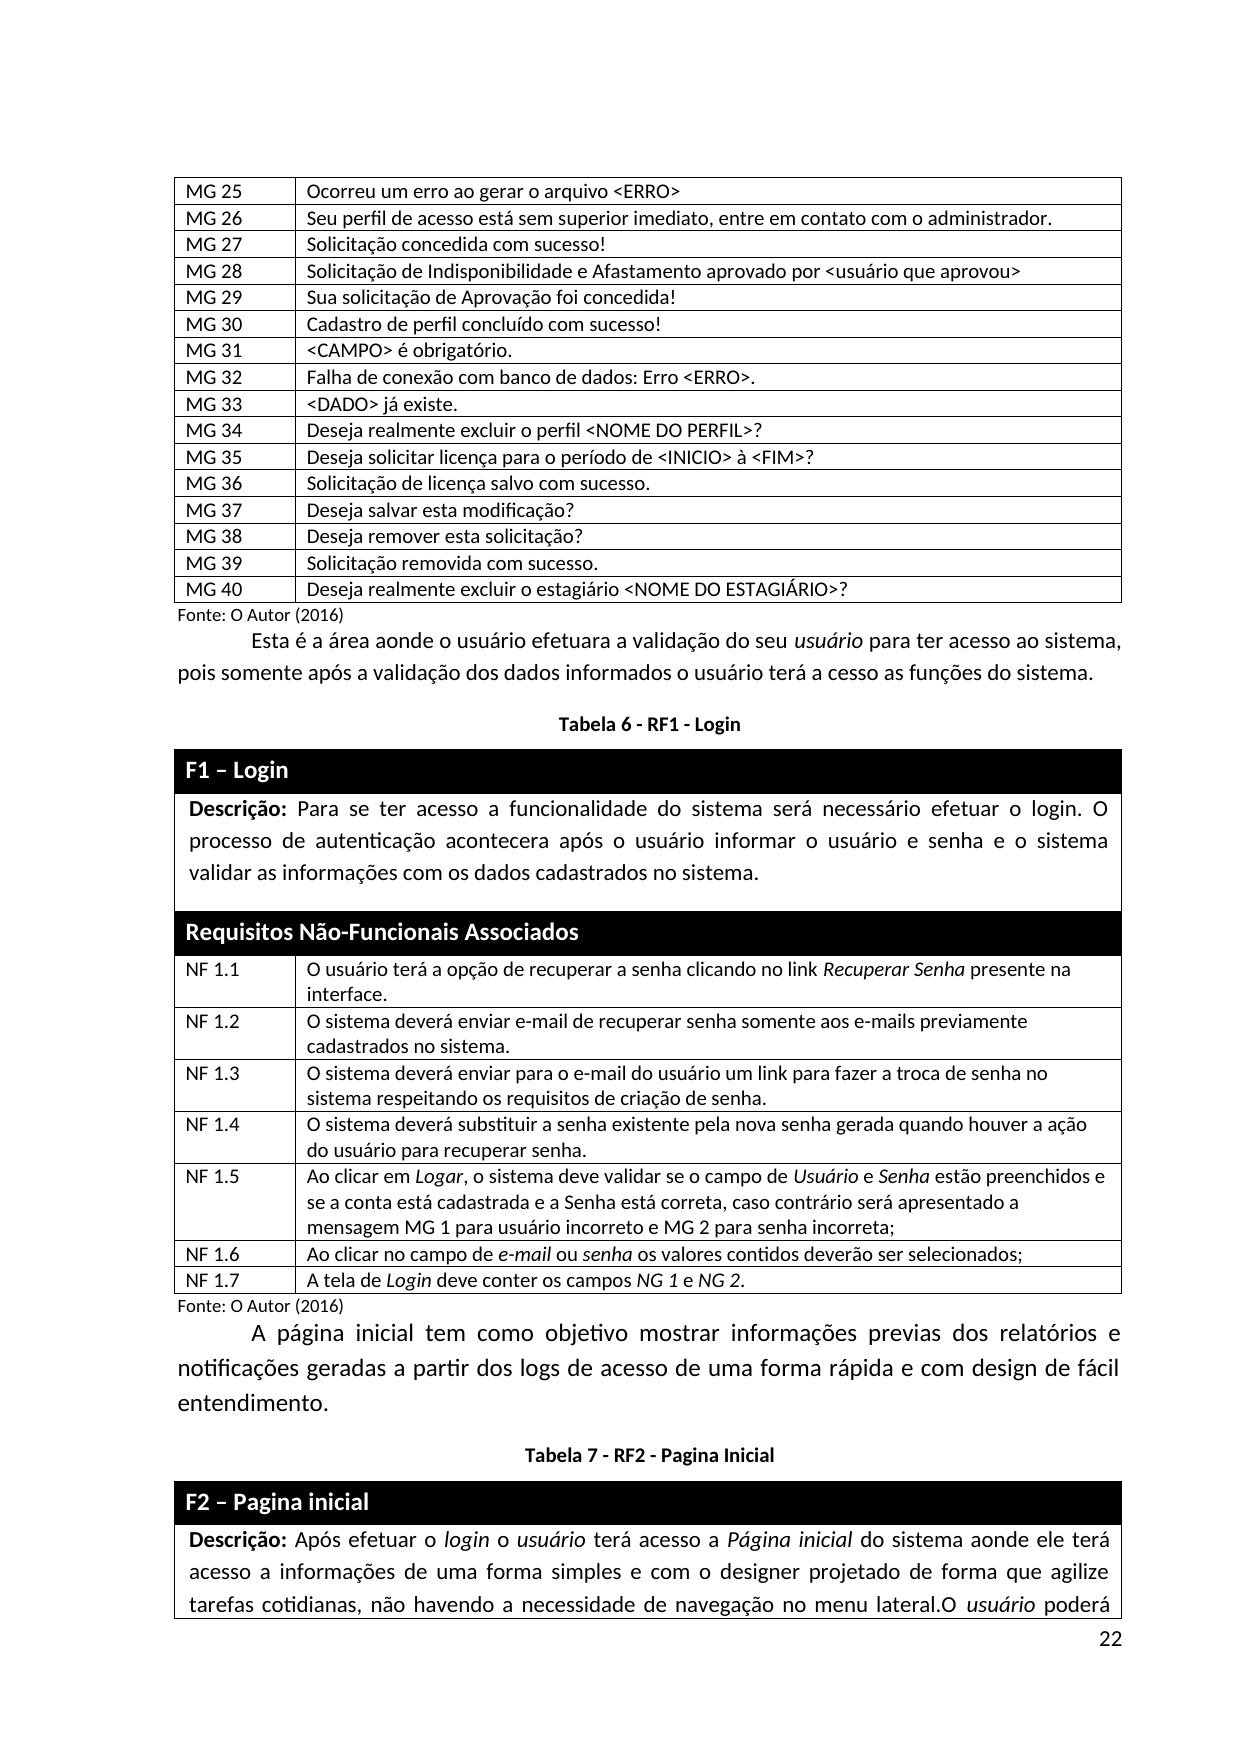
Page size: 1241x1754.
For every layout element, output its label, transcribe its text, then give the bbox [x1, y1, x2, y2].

table_cell A tela de Login deve conter os campos NG 1 e NG 2. [296, 1267, 1121, 1293]
table_cell MG 32 [175, 364, 295, 390]
table_cell <CAMPO> é obrigatório. [296, 338, 1121, 363]
table_cell NF 1.3 [175, 1060, 295, 1111]
text Fonte: O Autor (2016) [177, 1294, 1157, 1317]
table_cell Solicitação concedida com sucesso! [296, 231, 1121, 257]
table_header F2 – Pagina inicial [175, 1482, 1121, 1524]
table_cell MG 29 [175, 285, 295, 310]
table_cell Deseja realmente excluir o perfil <NOME DO PERFIL>? [296, 417, 1121, 443]
table_cell Ao clicar em Logar, o sistema deve validar se o campo de Usuário e Senha estão preenchidos e se a conta está cadastrada e a Senha está correta, caso contrário será apresentado a mensagem MG 1 para usuário incorreto e MG 2 para senha incorreta; [296, 1164, 1121, 1240]
table_cell O sistema deverá enviar e-mail de recuperar senha somente aos e-mails previamente cadastrados no sistema. [296, 1008, 1121, 1059]
table_cell Deseja solicitar licença para o período de <INICIO> à <FIM>? [296, 444, 1121, 469]
table_cell Deseja realmente excluir o estagiário <NOME DO ESTAGIÁRIO>? [296, 577, 1121, 602]
table_cell MG 39 [175, 550, 295, 576]
table_cell Requisitos Não-Funcionais Associados [175, 912, 1121, 955]
table_cell MG 34 [175, 417, 295, 443]
text Tabela 7 - RF2 - Pagina Inicial [177, 1443, 1122, 1468]
table_cell O usuário terá a opção de recuperar a senha clicando no link Recuperar Senha presente na interface. [296, 956, 1121, 1007]
table_cell NF 1.7 [175, 1267, 295, 1293]
table_cell Falha de conexão com banco de dados: Erro <ERRO>. [296, 364, 1121, 390]
table_cell NF 1.1 [175, 956, 295, 1007]
table_cell Cadastro de perfil concluído com sucesso! [296, 311, 1121, 337]
table_cell MG 27 [175, 231, 295, 257]
table_cell NF 1.4 [175, 1112, 295, 1162]
table_cell Solicitação de licença salvo com sucesso. [296, 470, 1121, 496]
table_cell <DADO> já existe. [296, 391, 1121, 416]
table_cell MG 26 [175, 205, 295, 230]
table_cell Sua solicitação de Aprovação foi concedida! [296, 285, 1121, 310]
table_cell Ocorreu um erro ao gerar o arquivo <ERRO> [296, 178, 1121, 204]
table_cell Descrição: Para se ter acesso a funcionalidade do sistema será necessário efetuar o login. O processo de autenticação acontecera após o usuário informar o usuário e senha e o sistema validar as informações com os dados cadastrados no sistema. [175, 794, 1121, 911]
text Esta é a área aonde o usuário efetuara a validação do seu usuário para ter acesso ao sistema, pois somente após a validação dos dados informados o usuário terá a cesso as funções do sistema. [177, 626, 1122, 686]
table_cell O sistema deverá substituir a senha existente pela nova senha gerada quando houver a ação do usuário para recuperar senha. [296, 1112, 1121, 1162]
table_cell MG 30 [175, 311, 295, 337]
text Fonte: O Autor (2016) [177, 603, 1157, 626]
table_cell Deseja remover esta solicitação? [296, 524, 1121, 549]
table_cell Ao clicar no campo de e-mail ou senha os valores contidos deverão ser selecionados; [296, 1241, 1121, 1266]
table_cell MG 25 [175, 178, 295, 204]
table_cell MG 36 [175, 470, 295, 496]
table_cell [175, 1525, 1121, 1618]
table_cell NF 1.2 [175, 1008, 295, 1059]
table_cell MG 37 [175, 497, 295, 522]
table_cell MG 40 [175, 577, 295, 602]
table_cell Solicitação de Indisponibilidade e Afastamento aprovado por <usuário que aprovou> [296, 258, 1121, 283]
table_header F1 – Login [175, 750, 1121, 793]
table_cell O sistema deverá enviar para o e-mail do usuário um link para fazer a troca de senha no sistema respeitando os requisitos de criação de senha. [296, 1060, 1121, 1111]
table_cell Deseja salvar esta modificação? [296, 497, 1121, 522]
table_cell NF 1.5 [175, 1164, 295, 1240]
table_cell MG 28 [175, 258, 295, 283]
table_cell MG 31 [175, 338, 295, 363]
text Tabela 6 - RF1 - Login [177, 711, 1122, 737]
text A página inicial tem como objetivo mostrar informações previas dos relatórios e notificações geradas a partir dos logs de acesso de uma forma rápida e com design de fácil entendimento. [177, 1317, 1122, 1417]
table_cell MG 38 [175, 524, 295, 549]
table_cell MG 33 [175, 391, 295, 416]
table_cell Solicitação removida com sucesso. [296, 550, 1121, 576]
table_cell Seu perfil de acesso está sem superior imediato, entre em contato com o administrador. [296, 205, 1121, 230]
table_cell MG 35 [175, 444, 295, 469]
table_cell NF 1.6 [175, 1241, 295, 1266]
